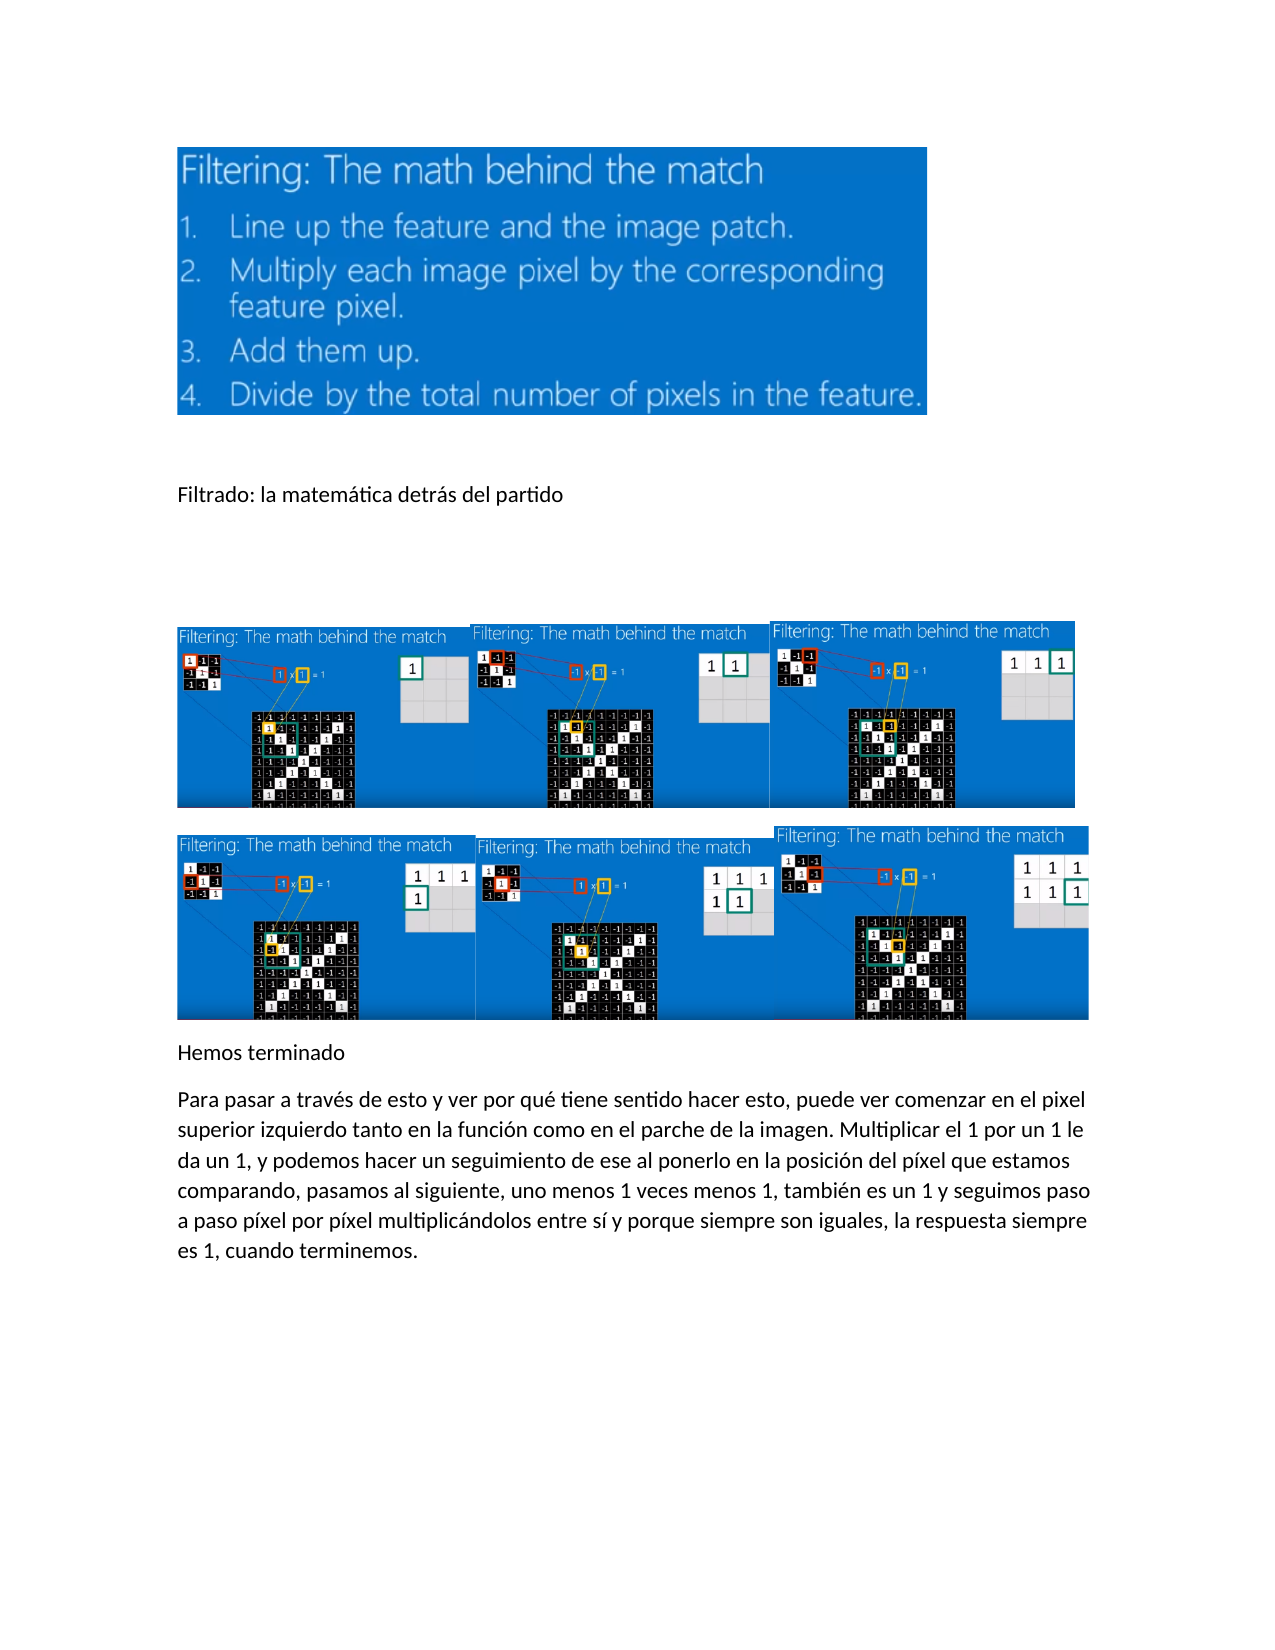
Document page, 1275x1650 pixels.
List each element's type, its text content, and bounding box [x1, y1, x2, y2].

text Hemos terminado [177, 1038, 1098, 1067]
text Filtrado: la matemática detrás del partido [177, 481, 1098, 508]
picture [177, 147, 928, 415]
text Para pasar a través de esto y ver por qué tiene sentido hacer esto, puede ver comenzar en el pixel superior izquierdo tanto en la función como en el parche de la imagen. Multiplicar el 1 por un 1 le da un 1, y podemos hacer un seguimiento de ese al ponerlo en la posición del píxel que estamos comparando, pasamos al siguiente, uno menos 1 veces menos 1, también es un 1 y seguimos paso a paso píxel por píxel multiplicándolos entre sí y porque siempre son iguales, la respuesta siempre es 1, cuando terminemos. [177, 1085, 1098, 1264]
picture [177, 826, 1089, 1020]
picture [177, 621, 1075, 808]
